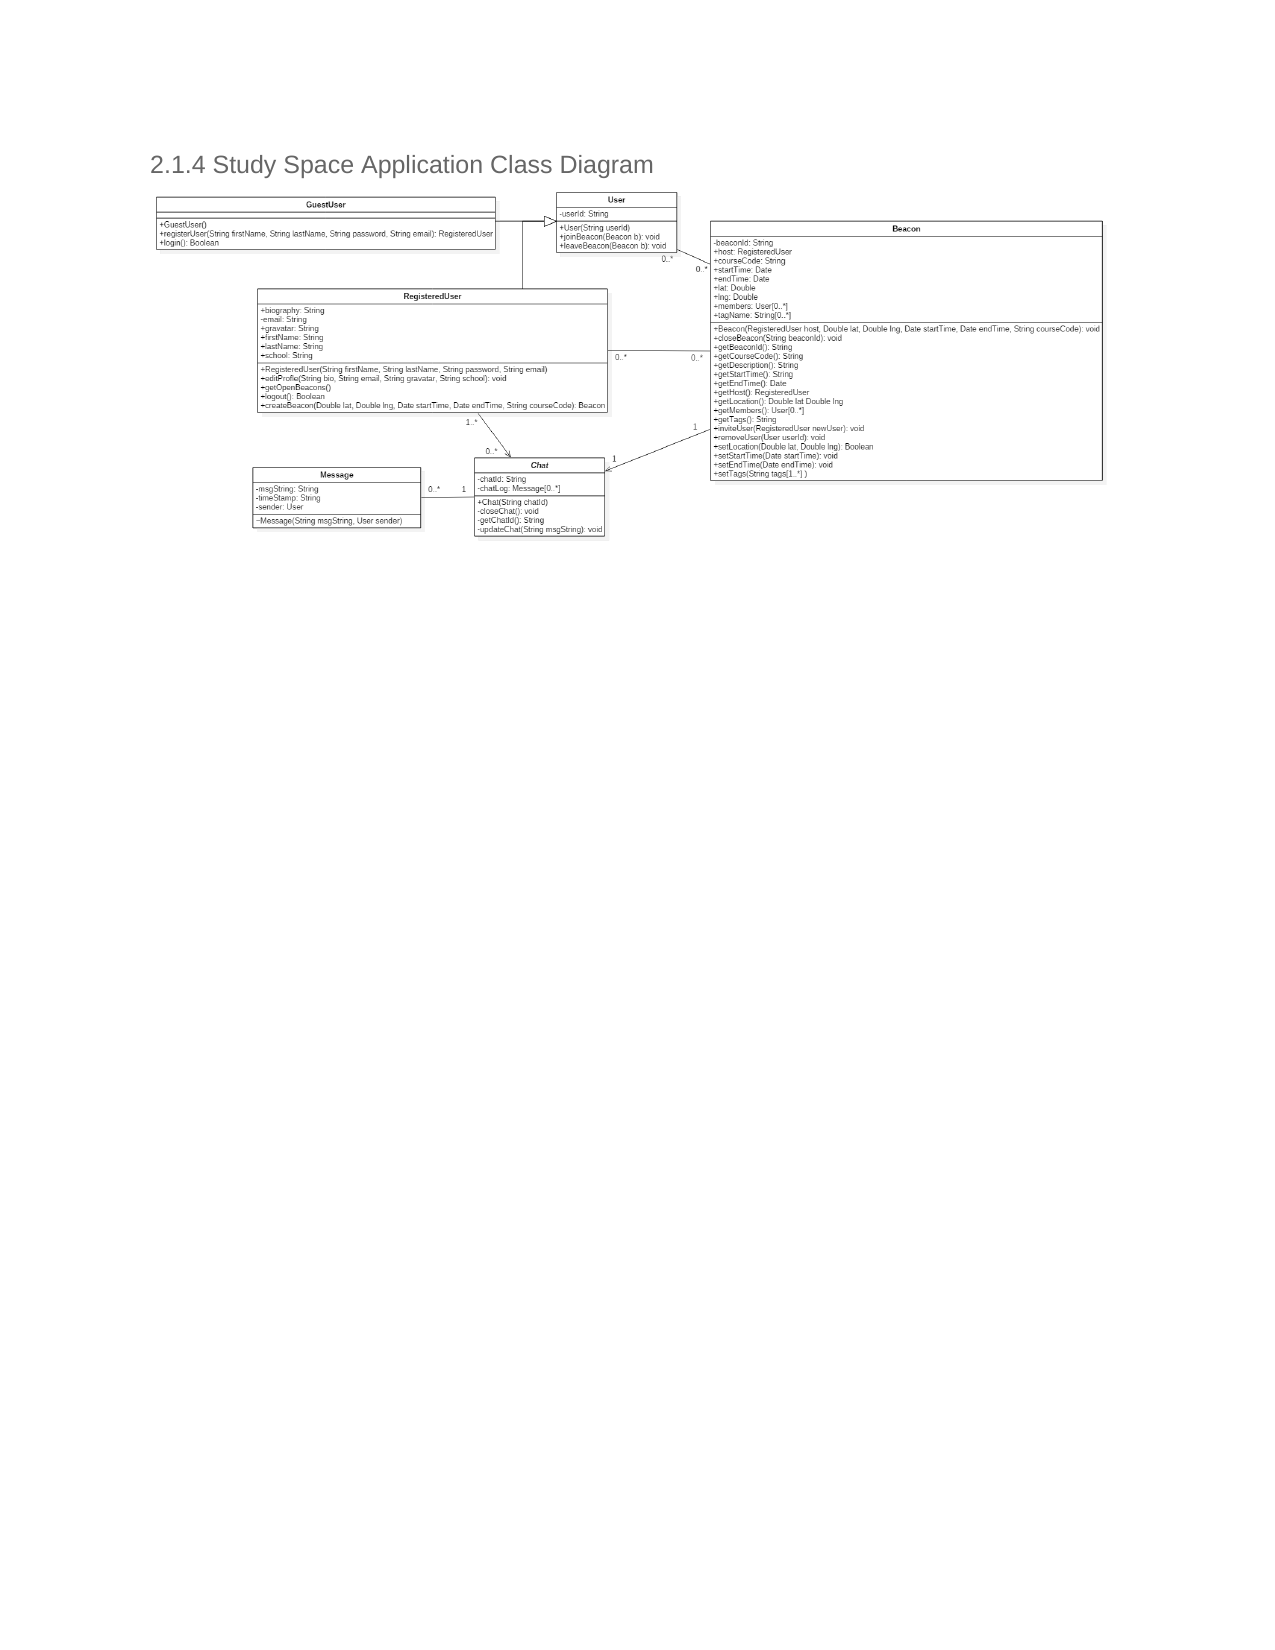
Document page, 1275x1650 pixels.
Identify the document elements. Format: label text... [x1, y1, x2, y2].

picture [150, 187, 1125, 560]
subtitle 2.1.4 Study Space Application Class Diagram [150, 150, 1125, 179]
